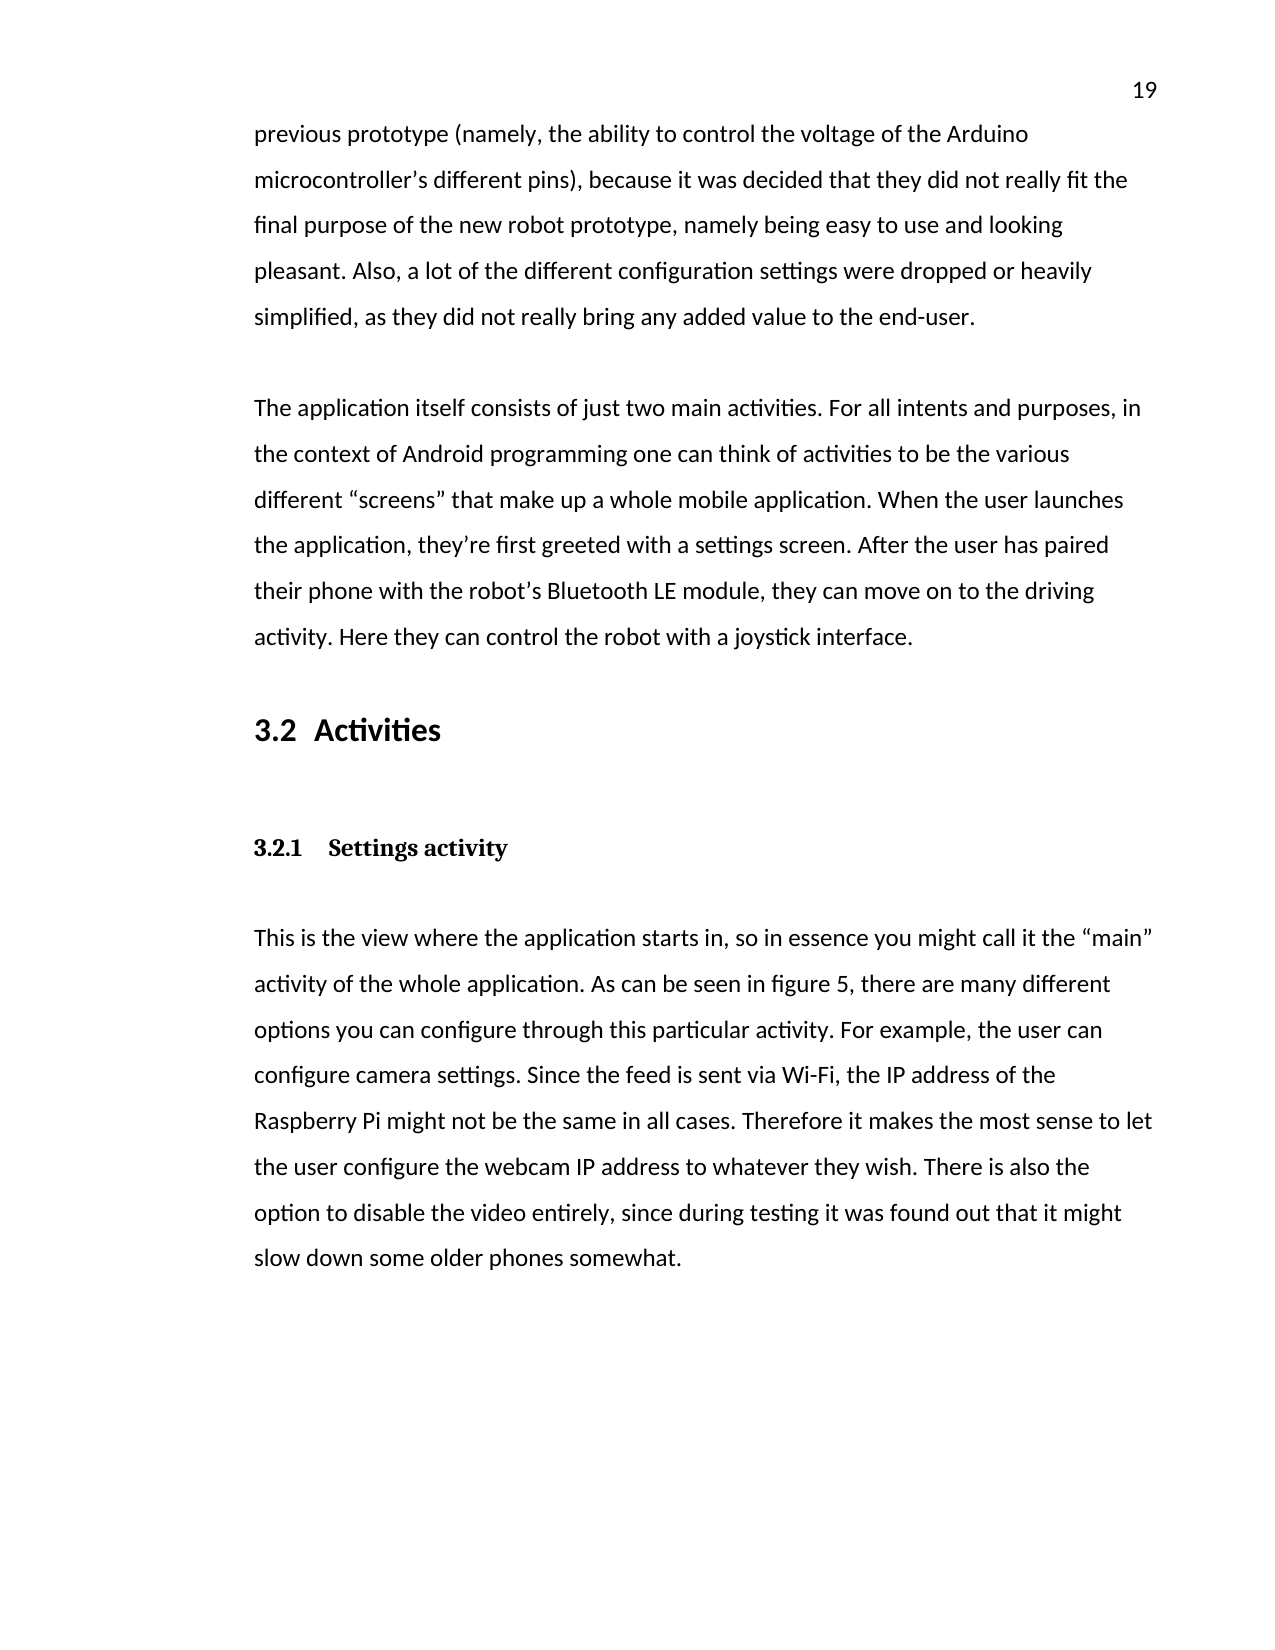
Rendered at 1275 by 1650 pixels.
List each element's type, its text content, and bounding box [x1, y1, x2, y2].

text This is the view where the application starts in, so in essence you might call it the “main” activity of the whole application. As can be seen in figure 5, there are many different options you can configure through this particular activity. For example, the user can configure camera settings. Since the feed is sent via Wi-Fi, the IP address of the Raspberry Pi might not be the same in all cases. Therefore it makes the most sense to let the user configure the webcam IP address to whatever they wish. There is also the option to disable the video entirely, since during testing it was found out that it might slow down some older phones somewhat. [254, 922, 1157, 1273]
subtitle Activities [254, 708, 1157, 749]
subtitle Settings activity [254, 833, 1157, 862]
text The application itself consists of just two main activities. For all intents and purposes, in the context of Android programming one can think of activities to be the various different “screens” that make up a whole mobile application. When the user launches the application, they’re first greeted with a settings screen. After the user has paired their phone with the robot’s Bluetooth LE module, they can move on to the driving activity. Here they can control the robot with a joystick interface. [254, 392, 1157, 652]
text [254, 118, 1157, 332]
